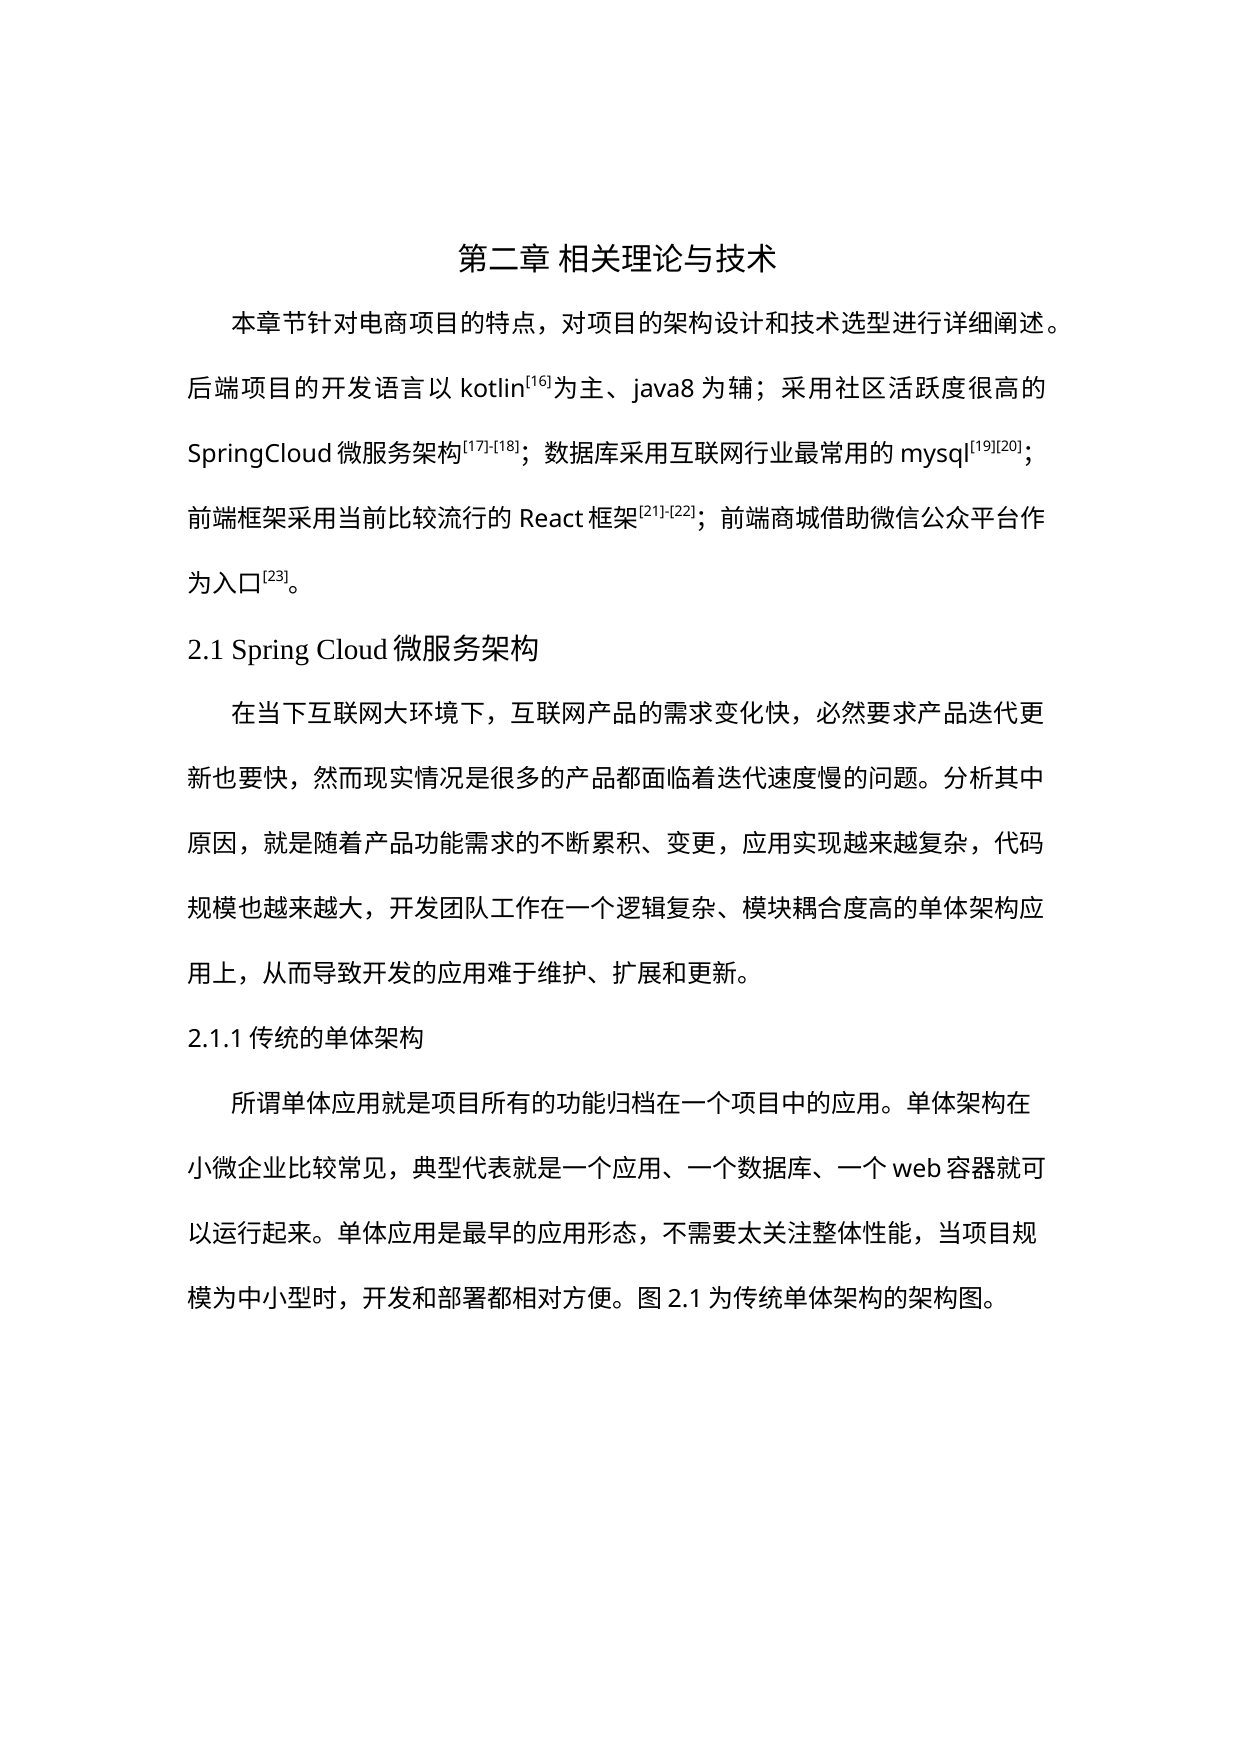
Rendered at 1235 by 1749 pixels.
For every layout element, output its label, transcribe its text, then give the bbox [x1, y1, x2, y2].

list 相关理论与技术 [187, 224, 1047, 289]
text 2.1.1传统的单体架构 [187, 1004, 1047, 1069]
text 2.1 Spring Cloud微服务架构 [187, 614, 1047, 679]
text 所谓单体应用就是项目所有的功能归档在一个项目中的应用。单体架构在小微企业比较常见，典型代表就是一个应用、一个数据库、一个web容器就可以运行起来。单体应用是最早的应用形态，不需要太关注整体性能，当项目规模为中小型时，开发和部署都相对方便。图2.1为传统单体架构的架构图。 [187, 1069, 1047, 1329]
text 在当下互联网大环境下，互联网产品的需求变化快，必然要求产品迭代更新也要快，然而现实情况是很多的产品都面临着迭代速度慢的问题。分析其中原因，就是随着产品功能需求的不断累积、变更，应用实现越来越复杂，代码规模也越来越大，开发团队工作在一个逻辑复杂、模块耦合度高的单体架构应用上，从而导致开发的应用难于维护、扩展和更新。 [187, 679, 1047, 1004]
text 本章节针对电商项目的特点，对项目的架构设计和技术选型进行详细阐述。后端项目的开发语言以kotlin[16]为主、java8为辅；采用社区活跃度很高的SpringCloud微服务架构[17-18]；数据库采用互联网行业最常用的mysql[19-20]；前端框架采用当前比较流行的React框架[21-22]；前端商城借助微信公众平台作为入口[23]。 [187, 289, 1047, 614]
